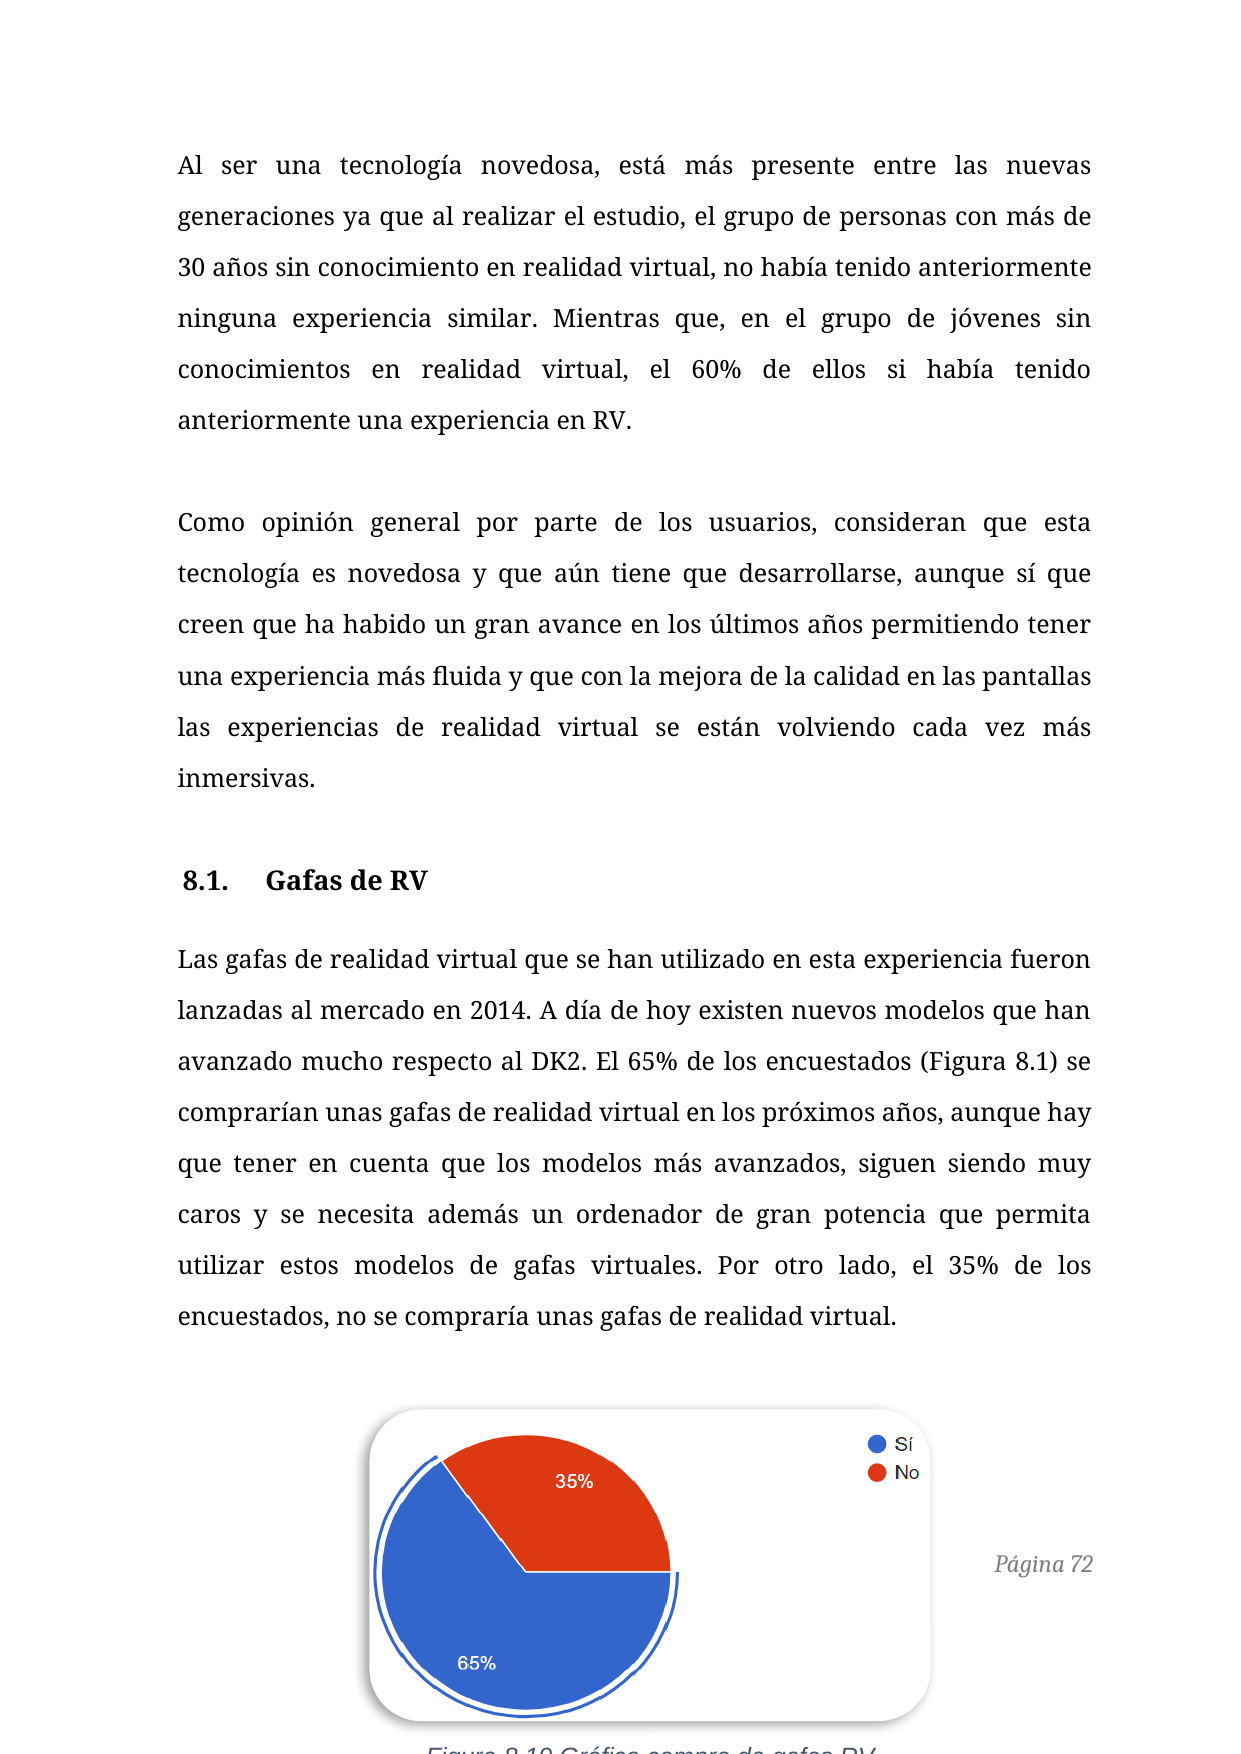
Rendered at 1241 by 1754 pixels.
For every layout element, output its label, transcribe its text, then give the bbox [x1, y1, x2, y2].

subtitle Gafas de RV [183, 861, 1092, 898]
picture [369, 1409, 931, 1722]
text Las gafas de realidad virtual que se han utilizado en esta experiencia fueron lanzadas al mercado en 2014. A día de hoy existen nuevos modelos que han avanzado mucho respecto al DK2. El 65% de los encuestados (Figura 8.1) se comprarían unas gafas de realidad virtual en los próximos años, aunque hay que tener en cuenta que los modelos más avanzados, siguen siendo muy caros y se necesita además un ordenador de gran potencia que permita utilizar estos modelos de gafas virtuales. Por otro lado, el 35% de los encuestados, no se compraría unas gafas de realidad virtual. [177, 942, 1092, 1333]
text Como opinión general por parte de los usuarios, consideran que esta tecnología es novedosa y que aún tiene que desarrollarse, aunque sí que creen que ha habido un gran avance en los últimos años permitiendo tener una experiencia más fluida y que con la mejora de la calidad en las pantallas las experiencias de realidad virtual se están volviendo cada vez más inmersivas. [177, 505, 1092, 794]
text Al ser una tecnología novedosa, está más presente entre las nuevas generaciones ya que al realizar el estudio, el grupo de personas con más de 30 años sin conocimiento en realidad virtual, no había tenido anteriormente ninguna experiencia similar. Mientras que, en el grupo de jóvenes sin conocimientos en realidad virtual, el 60% de ellos si había tenido anteriormente una experiencia en RV. [177, 148, 1092, 437]
